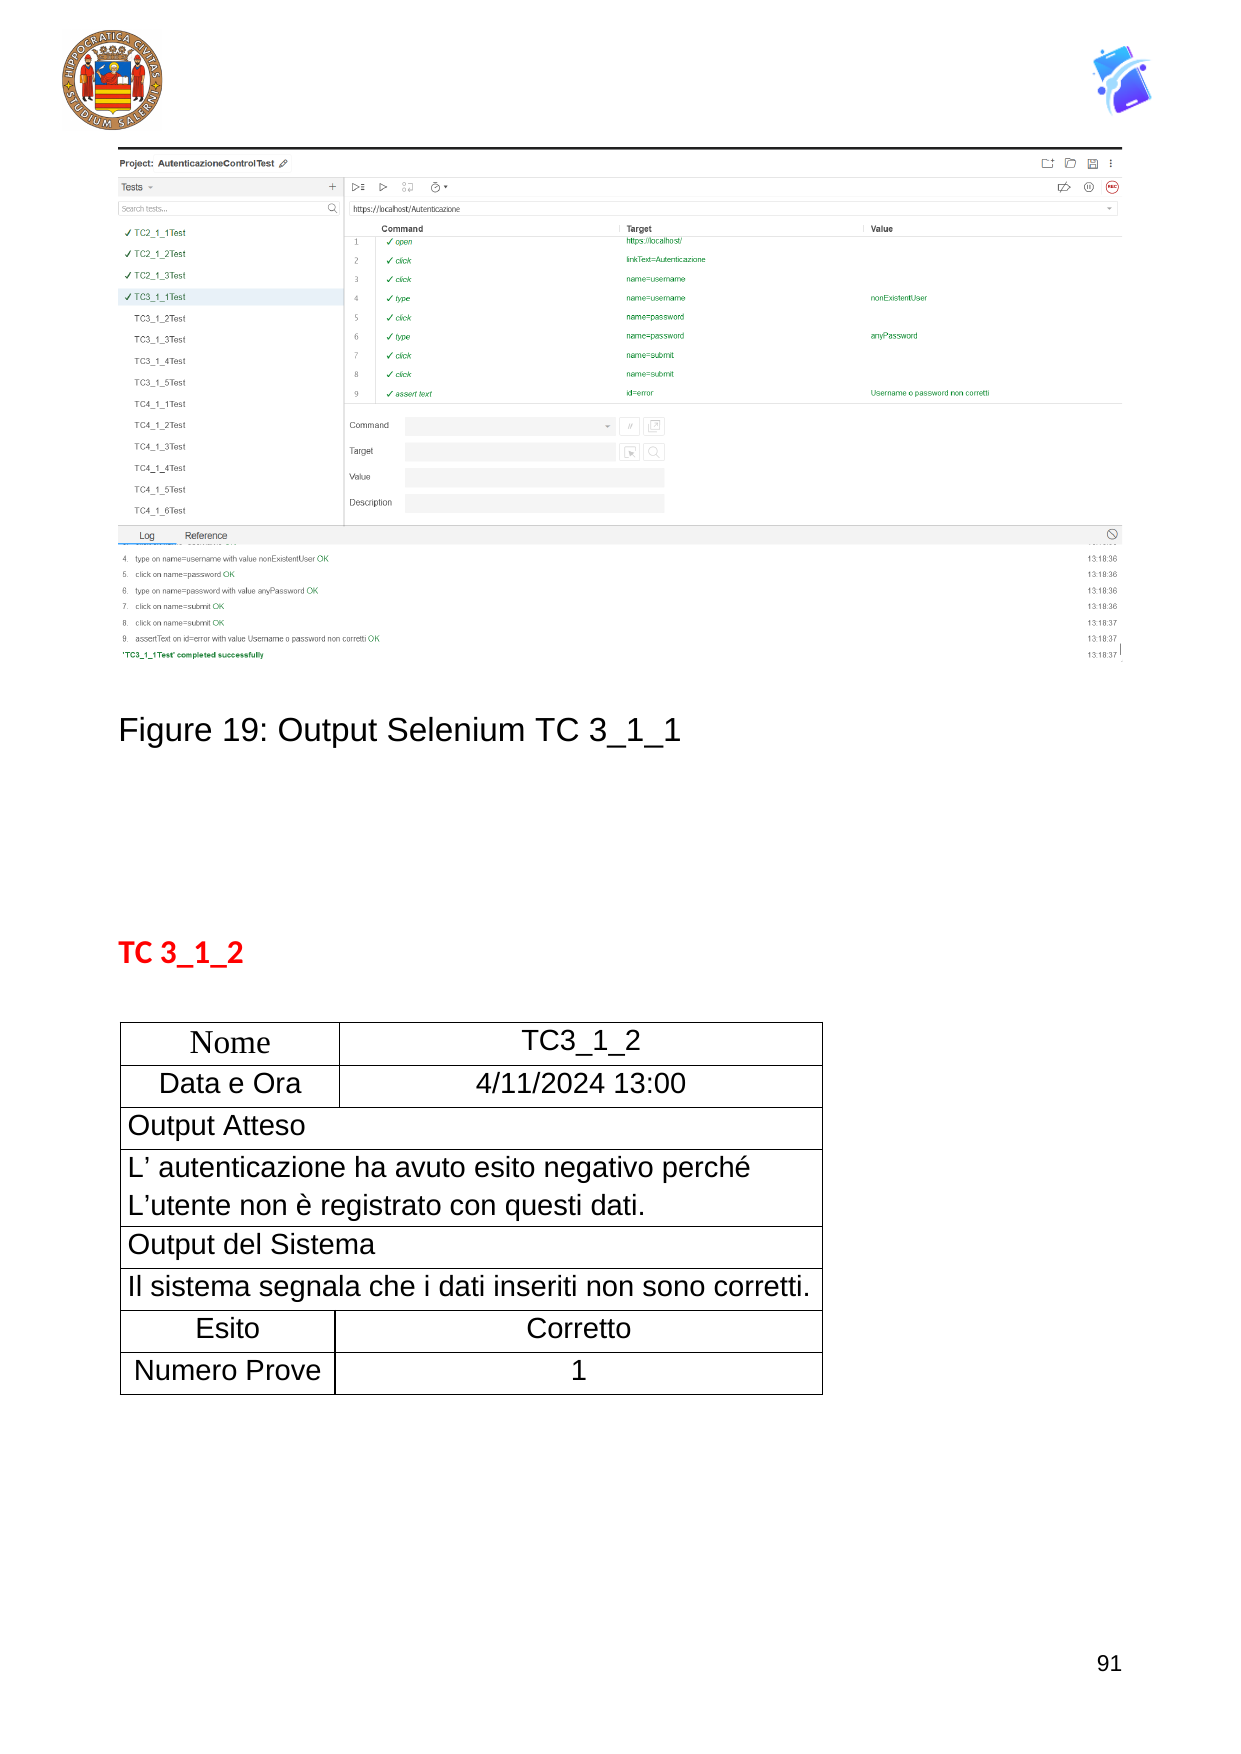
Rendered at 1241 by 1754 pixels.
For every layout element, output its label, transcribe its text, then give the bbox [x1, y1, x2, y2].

table_cell Numero Prove [121, 1353, 334, 1394]
table_header TC3_1_2 [340, 1023, 822, 1065]
table_header Nome [121, 1023, 339, 1065]
picture [118, 25, 1178, 662]
table_cell Output Atteso [121, 1108, 822, 1149]
table_cell Esito [121, 1311, 334, 1352]
table_cell Output del Sistema [121, 1227, 822, 1268]
picture [61, 29, 163, 131]
table_cell Corretto [336, 1311, 822, 1352]
table_cell 4/11/2024 13:00 [340, 1066, 822, 1107]
table_cell L’ autenticazione ha avuto esito negativo perché L’utente non è registrato con questi dati. [121, 1150, 822, 1226]
table_cell Data e Ora [121, 1066, 339, 1107]
table_cell Il sistema segnala che i dati inseriti non sono corretti. [121, 1269, 822, 1310]
table_cell 1 [336, 1353, 822, 1394]
text Figure 19: Output Selenium TC 3_1_1 [118, 710, 1122, 748]
text TC 3_1_2 [118, 931, 1122, 971]
